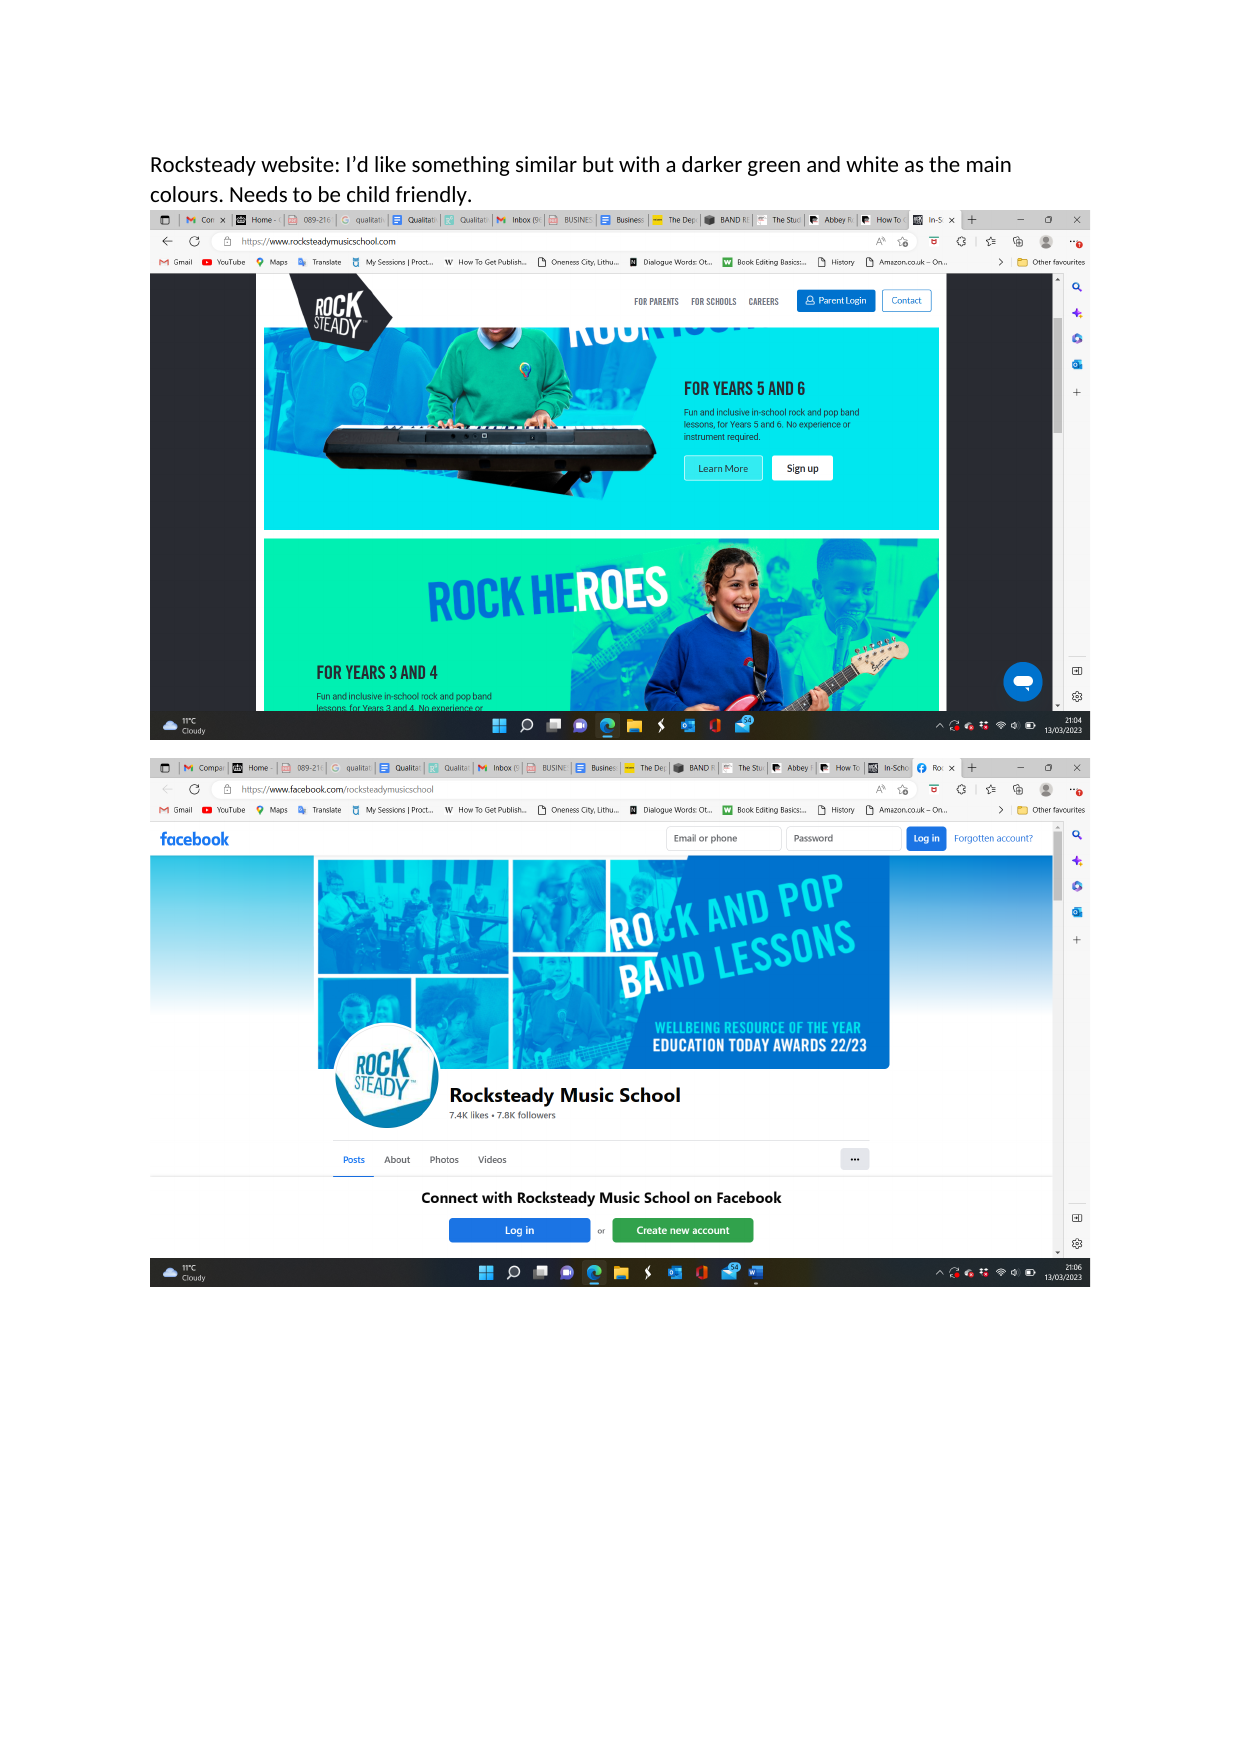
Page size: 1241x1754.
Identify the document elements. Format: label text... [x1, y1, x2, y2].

picture [150, 210, 1091, 740]
text Rocksteady website: I’d like something similar but with a darker green and white as the main colours. Needs to be child friendly. [150, 150, 1090, 210]
picture [150, 758, 1091, 1287]
